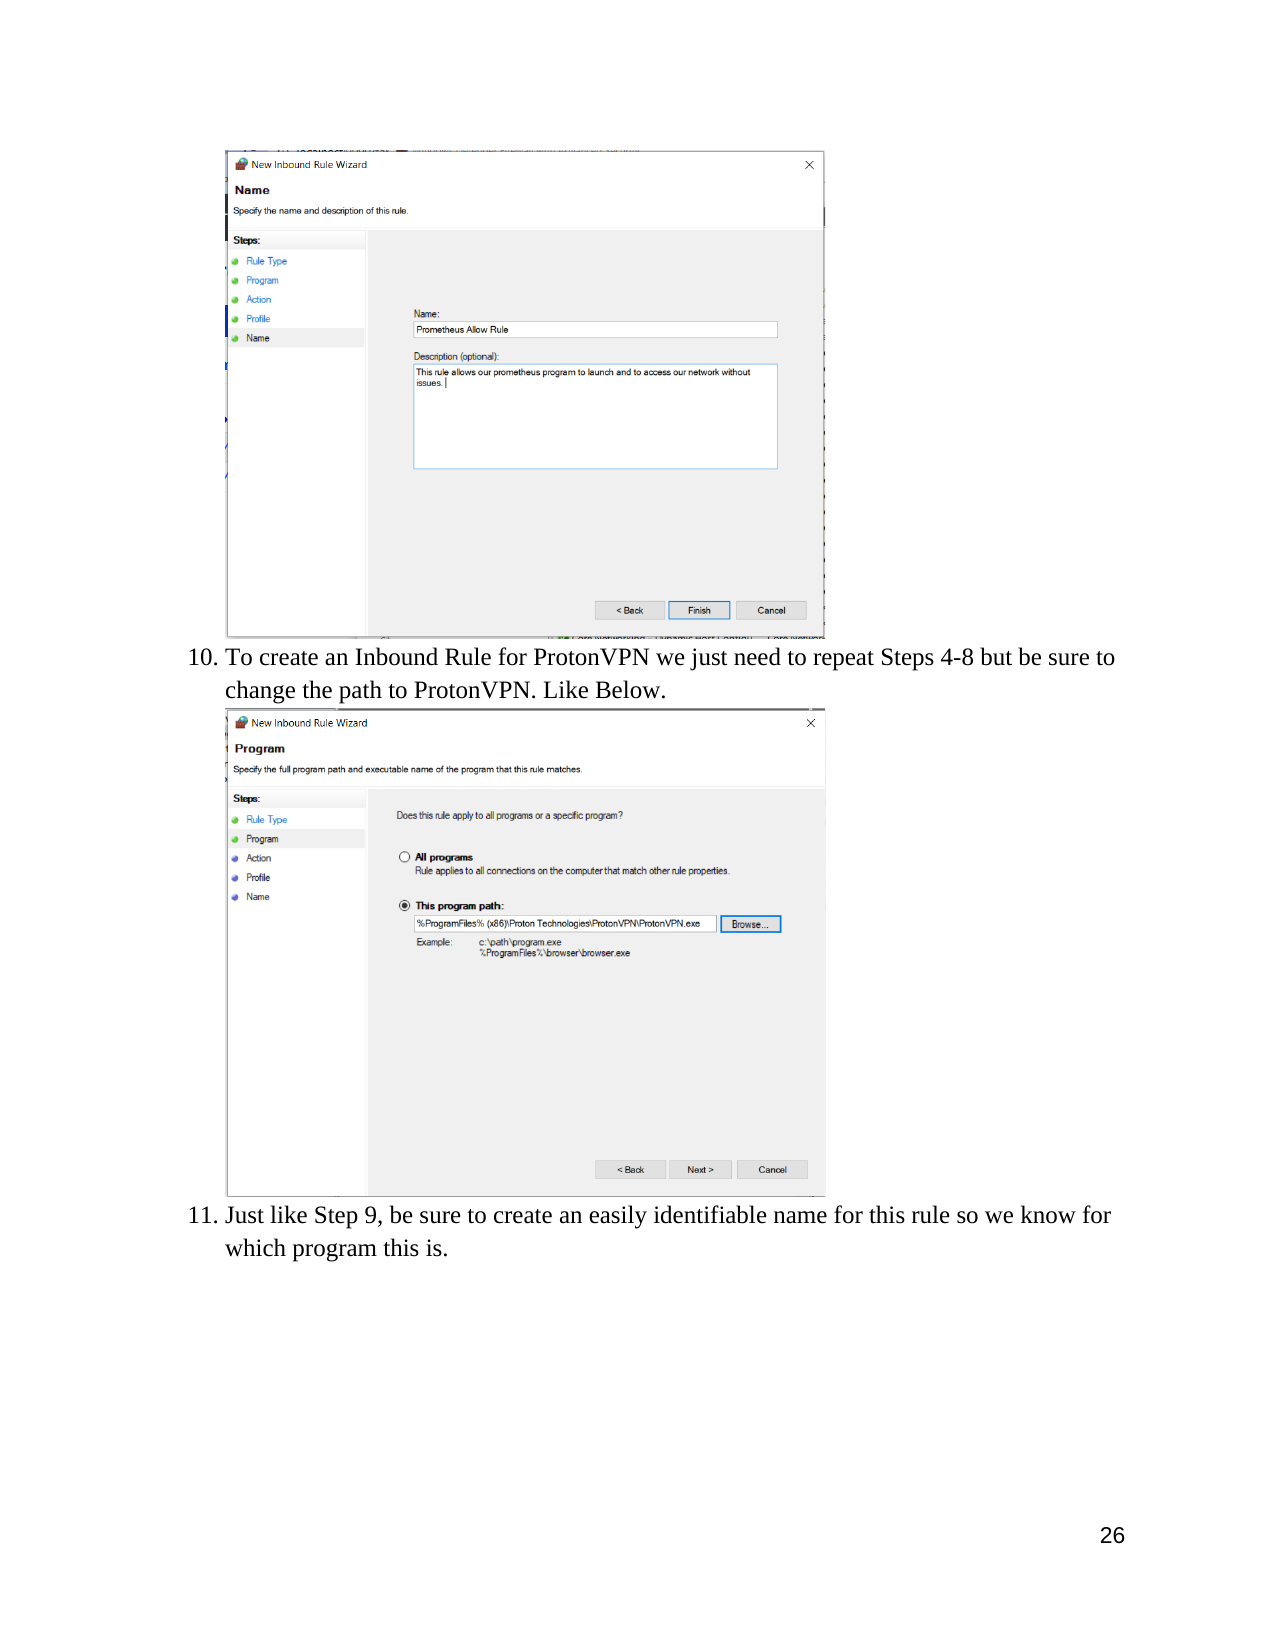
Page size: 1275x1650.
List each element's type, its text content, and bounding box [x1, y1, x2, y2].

picture [225, 708, 826, 1197]
picture [225, 150, 826, 639]
list To create an Inbound Rule for ProtonVPN we just need to repeat Steps 4-8 but be sure to change the path to ProtonVPN. Like Below. [187, 642, 1125, 704]
list Just like Step 9, be sure to create an easily identifiable name for this rule so we know for which program this is. [187, 1200, 1125, 1262]
